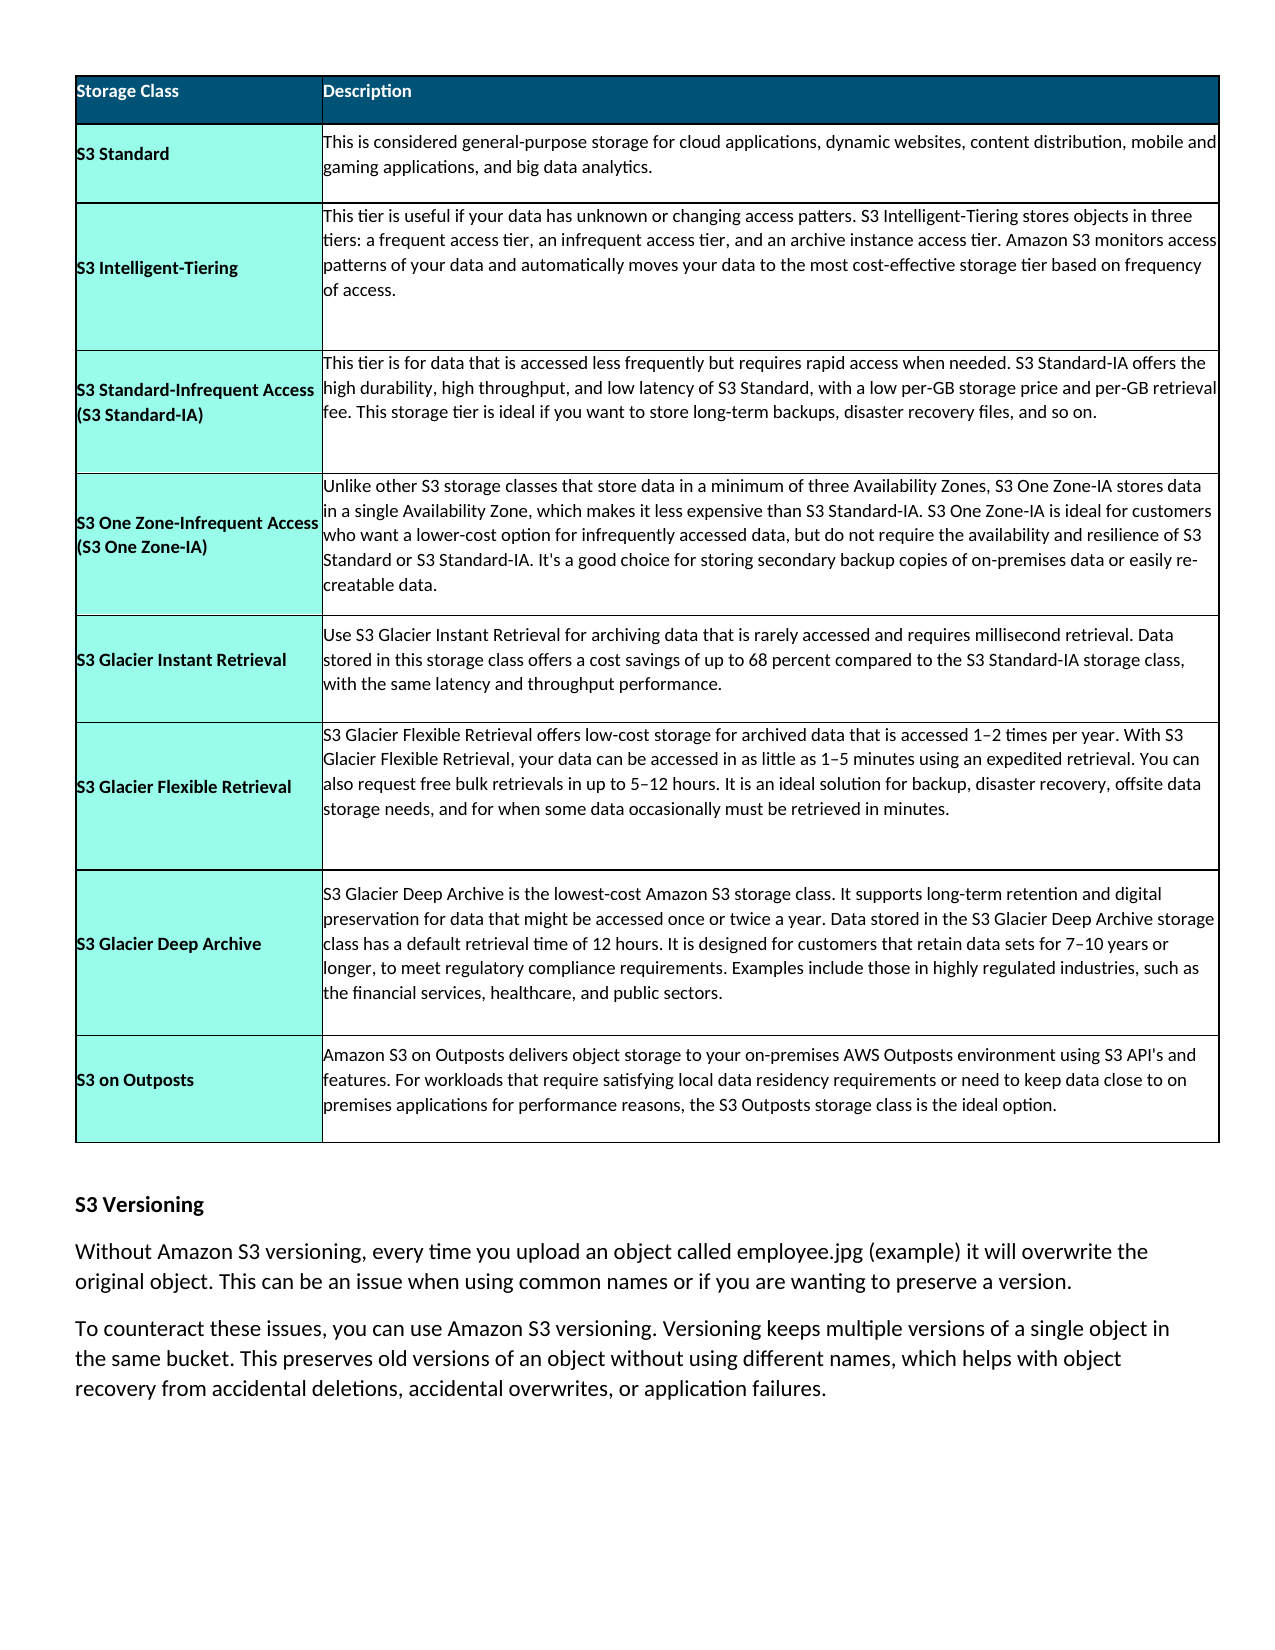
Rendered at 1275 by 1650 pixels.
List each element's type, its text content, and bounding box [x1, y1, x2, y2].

table_cell S3 One Zone-Infrequent Access (S3 One Zone-IA) [77, 474, 322, 614]
table_cell S3 Standard [77, 125, 322, 202]
table_cell S3 Glacier Deep Archive [77, 871, 322, 1035]
table_header Description [323, 77, 1218, 123]
table_cell This tier is for data that is accessed less frequently but requires rapid access when needed. S3 Standard-IA offers the high durability, high throughput, and low latency of S3 Standard, with a low per-GB storage price and per-GB retrieval fee. This storage tier is ideal if you want to store long-term backups, disaster recovery files, and so on. [323, 351, 1218, 472]
table_header Storage Class [77, 77, 322, 123]
table_cell S3 Glacier Flexible Retrieval [77, 723, 322, 869]
text S3 Versioning [75, 1190, 1200, 1218]
table_cell S3 Intelligent-Tiering [77, 204, 322, 350]
table_cell S3 Glacier Deep Archive is the lowest-cost Amazon S3 storage class. It supports long-term retention and digital preservation for data that might be accessed once or twice a year. Data stored in the S3 Glacier Deep Archive storage class has a default retrieval time of 12 hours. It is designed for customers that retain data sets for 7–10 years or longer, to meet regulatory compliance requirements. Examples include those in highly regulated industries, such as the financial services, healthcare, and public sectors. [323, 871, 1218, 1035]
table_cell S3 Glacier Flexible Retrieval offers low-cost storage for archived data that is accessed 1–2 times per year. With S3 Glacier Flexible Retrieval, your data can be accessed in as little as 1–5 minutes using an expedited retrieval. You can also request free bulk retrievals in up to 5–12 hours. It is an ideal solution for backup, disaster recovery, offsite data storage needs, and for when some data occasionally must be retrieved in minutes. [323, 723, 1218, 869]
table_cell This is considered general-purpose storage for cloud applications, dynamic websites, content distribution, mobile and gaming applications, and big data analytics. [323, 125, 1218, 202]
table_cell Use S3 Glacier Instant Retrieval for archiving data that is rarely accessed and requires millisecond retrieval. Data stored in this storage class offers a cost savings of up to 68 percent compared to the S3 Standard-IA storage class, with the same latency and throughput performance. [323, 616, 1218, 721]
text Without Amazon S3 versioning, every time you upload an object called employee.jpg (example) it will overwrite the original object. This can be an issue when using common names or if you are wanting to preserve a version. [75, 1237, 1200, 1295]
table_cell S3 Standard-Infrequent Access (S3 Standard-IA) [77, 351, 322, 472]
table_cell S3 on Outposts [77, 1036, 322, 1142]
table_cell Unlike other S3 storage classes that store data in a minimum of three Availability Zones, S3 One Zone-IA stores data in a single Availability Zone, which makes it less expensive than S3 Standard-IA. S3 One Zone-IA is ideal for customers who want a lower-cost option for infrequently accessed data, but do not require the availability and resilience of S3 Standard or S3 Standard-IA. It's a good choice for storing secondary backup copies of on-premises data or easily re-creatable data. [323, 474, 1218, 614]
text To counteract these issues, you can use Amazon S3 versioning. Versioning keeps multiple versions of a single object in the same bucket. This preserves old versions of an object without using different names, which helps with object recovery from accidental deletions, accidental overwrites, or application failures. [75, 1314, 1200, 1402]
table_cell Amazon S3 on Outposts delivers object storage to your on-premises AWS Outposts environment using S3 API's and features. For workloads that require satisfying local data residency requirements or need to keep data close to on premises applications for performance reasons, the S3 Outposts storage class is the ideal option. [323, 1036, 1218, 1142]
table_cell This tier is useful if your data has unknown or changing access patters. S3 Intelligent-Tiering stores objects in three tiers: a frequent access tier, an infrequent access tier, and an archive instance access tier. Amazon S3 monitors access patterns of your data and automatically moves your data to the most cost-effective storage tier based on frequency of access. [323, 204, 1218, 350]
table_cell S3 Glacier Instant Retrieval [77, 616, 322, 721]
